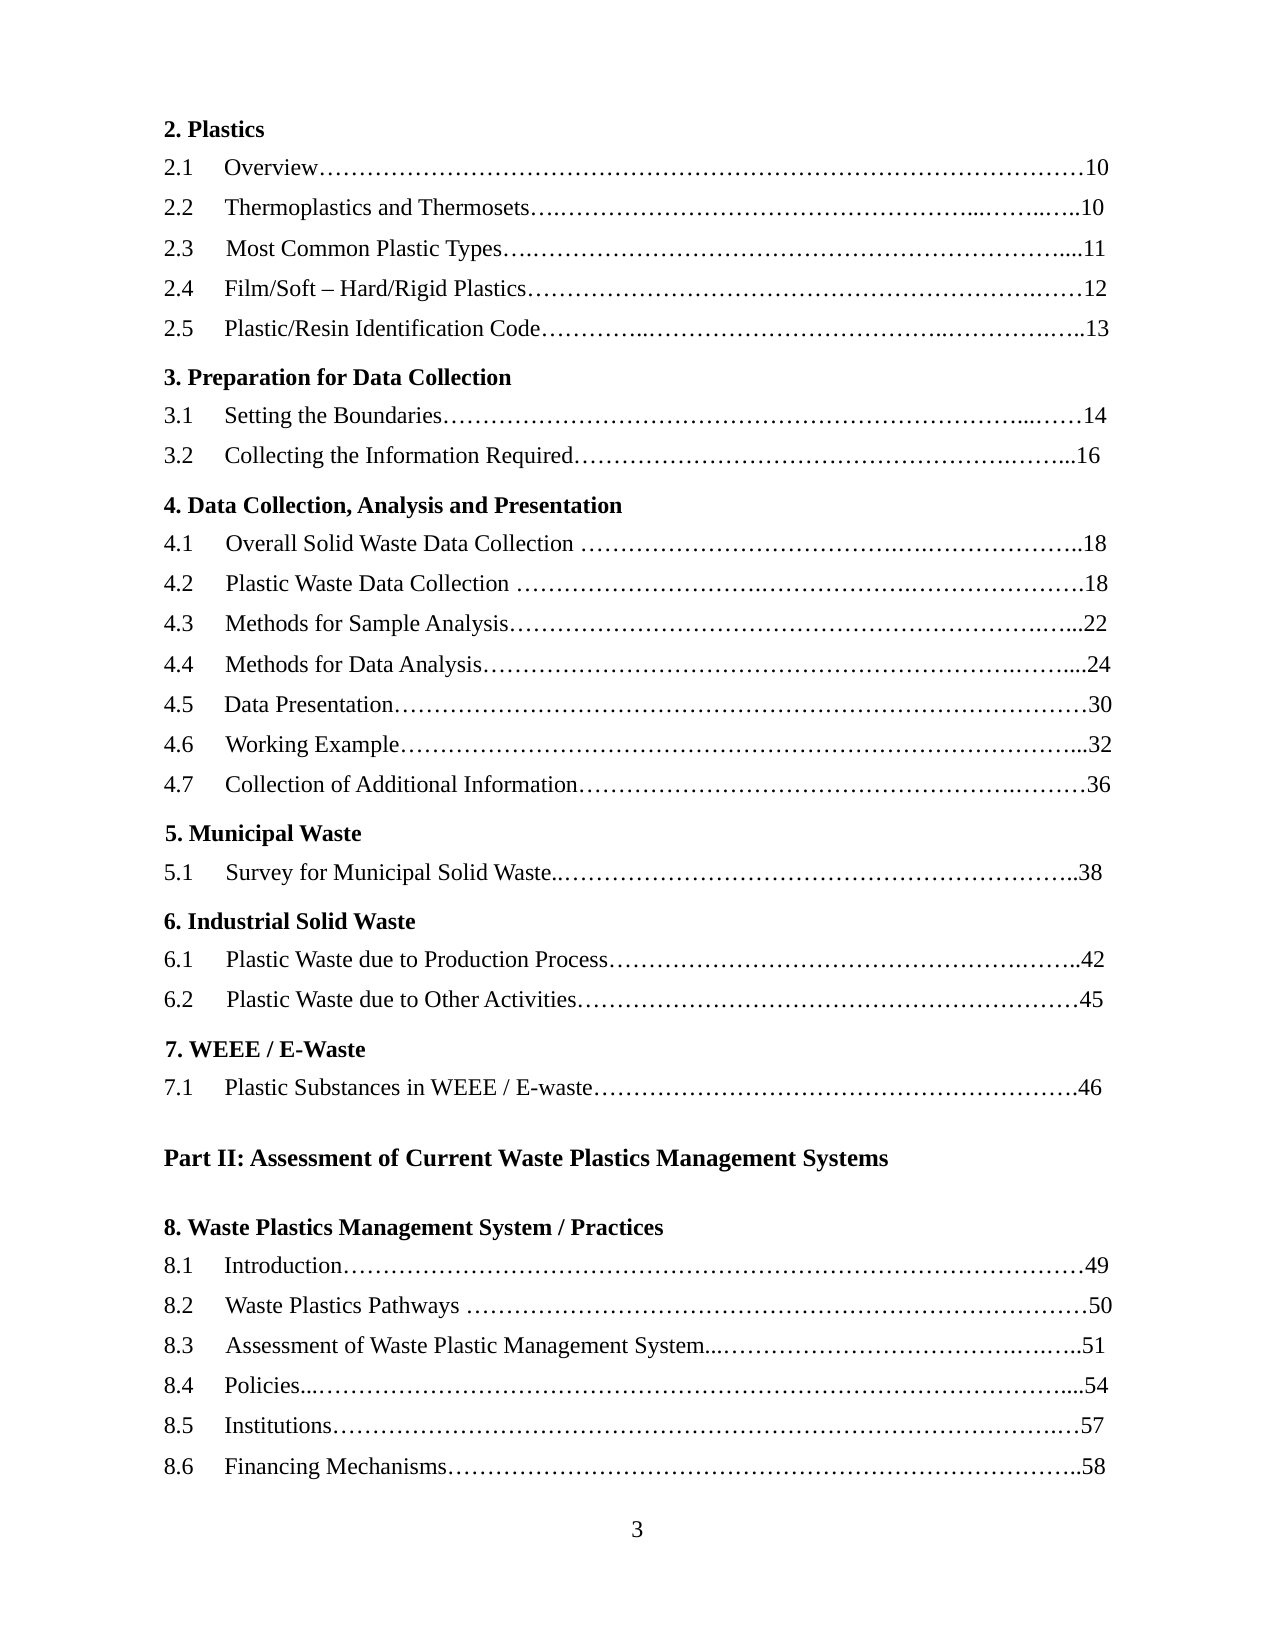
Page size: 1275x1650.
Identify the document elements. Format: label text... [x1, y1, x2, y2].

text 2.4 Film/Soft – Hard/Rigid Plastics……………………………………………………….……12 [163, 274, 1184, 301]
text 4.2 Plastic Waste Data Collection ………………………….……………….………………….18 [163, 569, 1184, 597]
text 4.4 Methods for Data Analysis………………………………………………………….……....24 [163, 649, 1184, 677]
text 2.1 Overview……………………………………………………………………………………10 [163, 153, 1184, 181]
text 4.3 Methods for Sample Analysis………………………………………………………….…...22 [163, 609, 1184, 637]
text 2.2 Thermoplastics and Thermosets….……………………………………………...……..…..10 [163, 193, 1184, 221]
subtitle 3. Preparation for Data Collection [163, 363, 1184, 391]
text 2.5 Plastic/Resin Identification Code…………..………………………………..………….…..13 [163, 314, 1184, 341]
subtitle Part II: Assessment of Current Waste Plastics Management Systems [163, 1143, 1141, 1172]
list Municipal Waste [165, 819, 1184, 847]
text 6.1 Plastic Waste due to Production Process…………………………………………….……..42 [163, 945, 1184, 973]
text 8.6 Financing Mechanisms……………………………………………………………………..58 [163, 1452, 1184, 1479]
text 4.6 Working Example…………………………………………………………………………...32 [163, 730, 1184, 757]
text 4.5 Data Presentation……………………………………………………………………………30 [163, 690, 1184, 717]
subtitle 4. Data Collection, Analysis and Presentation [163, 491, 1184, 518]
text 3.1 Setting the Boundaries………………………………………………………………...……14 [163, 401, 1184, 429]
subtitle 6. Industrial Solid Waste [163, 907, 1184, 934]
list WEEE / E-Waste [165, 1034, 1184, 1062]
text 8.5 Institutions……………………………………………………………………………….…57 [163, 1412, 1184, 1439]
subtitle 8. Waste Plastics Management System / Practices [163, 1213, 1184, 1240]
text 5.1 Survey for Municipal Solid Waste..………………………………………………………..38 [163, 858, 1184, 885]
text 3.2 Collecting the Information Required……………………………………………….……...16 [163, 442, 1184, 469]
text 6.2 Plastic Waste due to Other Activities………………………………………………………45 [163, 985, 1184, 1013]
text 2.3 Most Common Plastic Types….…………………………………………………………....11 [163, 233, 1184, 261]
text 8.1 Introduction…………………………………………………………………………………49 [163, 1251, 1184, 1279]
text 4.1 Overall Solid Waste Data Collection ………………………………….….………………..18 [163, 529, 1184, 557]
text 7.1 Plastic Substances in WEEE / E-waste…………………………………………………….46 [163, 1073, 1184, 1101]
text 8.4 Policies...…………………………………………………………………………………....54 [163, 1371, 1184, 1399]
text 8.2 Waste Plastics Pathways ……………………………………………………………………50 [163, 1291, 1184, 1319]
text 8.3 Assessment of Waste Plastic Management System...……………………………….….…..51 [163, 1331, 1184, 1359]
text 4.7 Collection of Additional Information……………………………………………….………36 [163, 770, 1184, 797]
subtitle 2. Plastics [163, 115, 1184, 142]
